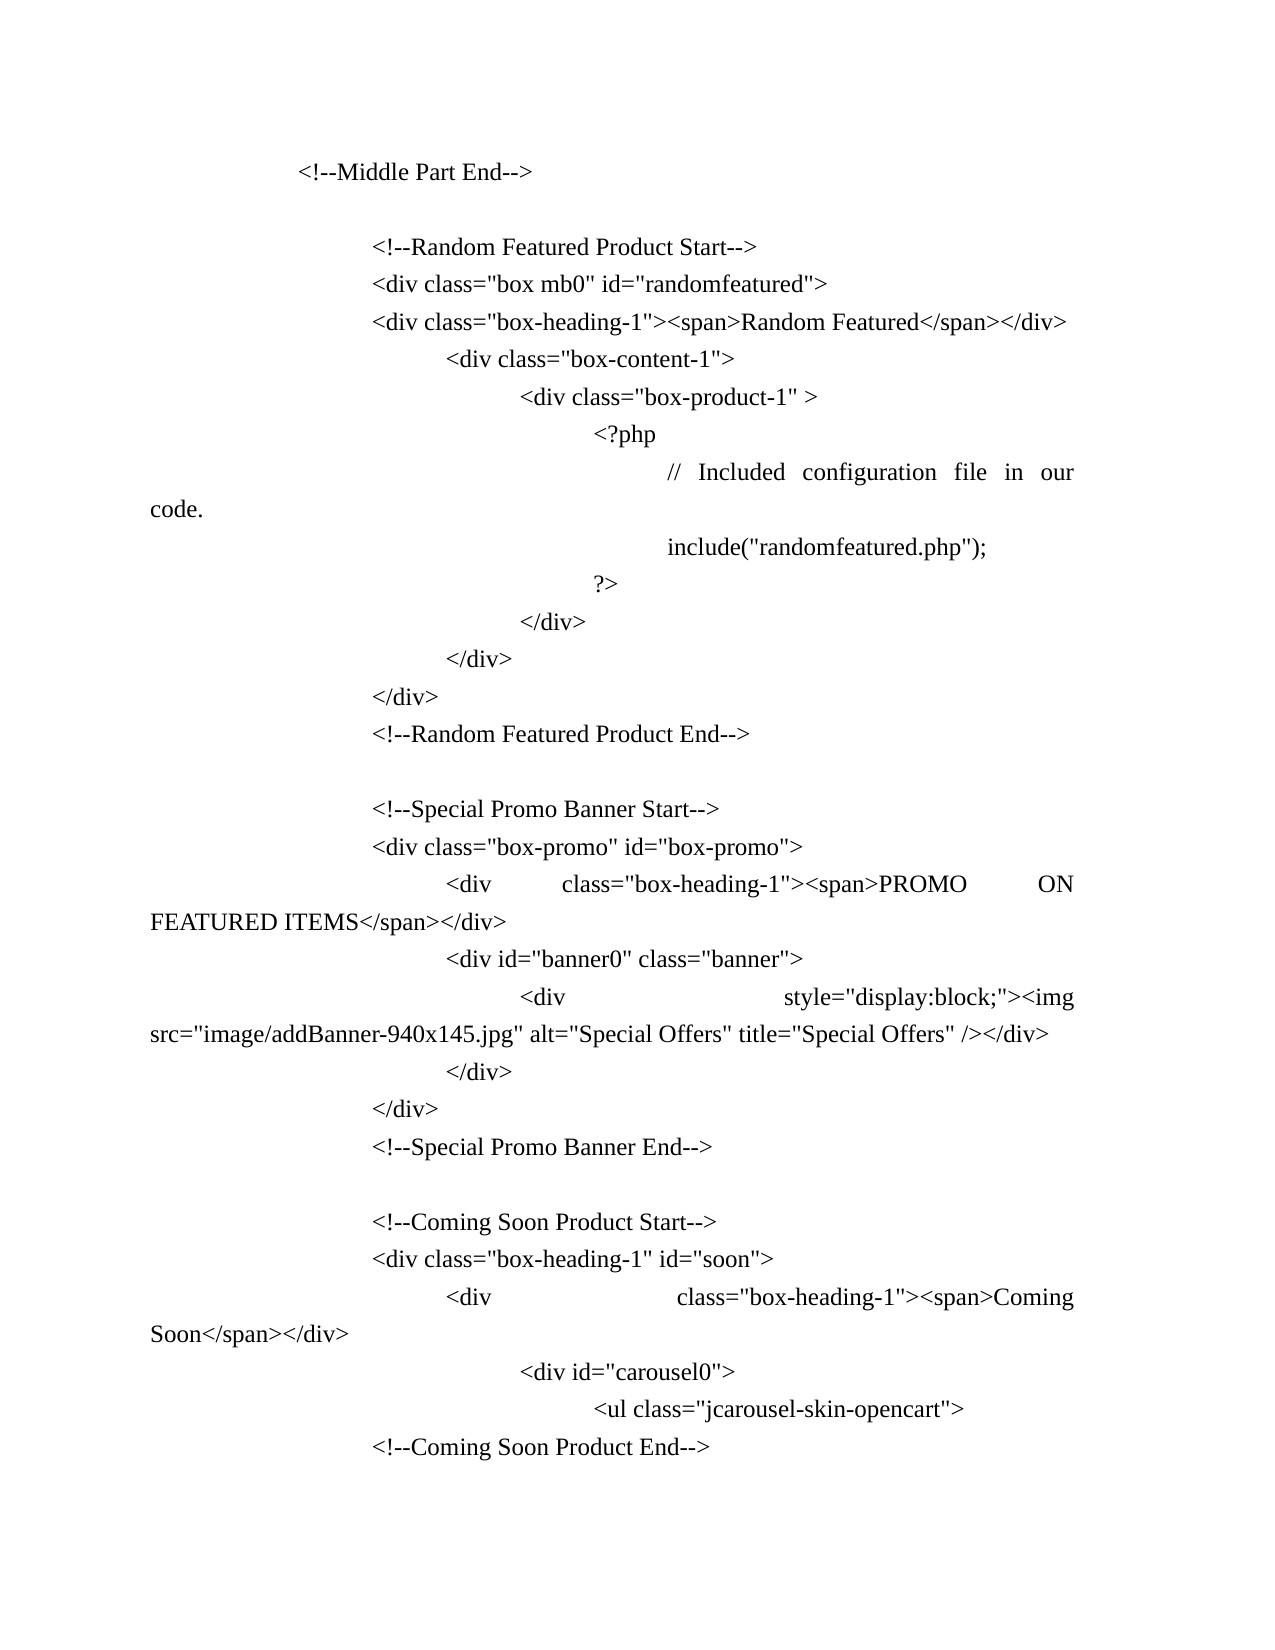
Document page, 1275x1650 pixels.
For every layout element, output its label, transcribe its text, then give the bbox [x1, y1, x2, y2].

text <!--Random Featured Product Start--> [150, 225, 1074, 262]
text <ul class="jcarousel-skin-opencart"> [150, 1387, 1074, 1425]
text <div class="box-promo" id="box-promo"> [150, 825, 1074, 862]
text <!--Special Promo Banner End--> [150, 1125, 1074, 1162]
text <div class="box-heading-1"><span>Coming Soon</span></div> [150, 1275, 1074, 1350]
text <!--Random Featured Product End--> [150, 712, 1074, 750]
text <div class="box-content-1"> [150, 337, 1074, 375]
text </div> [150, 1050, 1074, 1087]
text <div class="box-heading-1"><span>Random Featured</span></div> [150, 300, 1074, 337]
text <div class="box-heading-1" id="soon"> [150, 1237, 1074, 1275]
text // Included configuration file in our code. [150, 450, 1074, 525]
text <div style="display:block;"><img src="image/addBanner-940x145.jpg" alt="Special Offers" title="Special Offers" /></div> [150, 975, 1074, 1050]
text <!--Coming Soon Product End--> [150, 1425, 1074, 1462]
text <?php [150, 412, 1074, 450]
text <!--Middle Part End--> [150, 150, 1074, 187]
text <div class="box-heading-1"><span>PROMO ON FEATURED ITEMS</span></div> [150, 862, 1074, 937]
text <div id="carousel0"> [150, 1350, 1074, 1387]
text </div> [150, 637, 1074, 675]
text </div> [150, 675, 1074, 712]
text <div id="banner0" class="banner"> [150, 937, 1074, 975]
text <!--Coming Soon Product Start--> [150, 1200, 1074, 1237]
text include("randomfeatured.php"); [150, 525, 1074, 562]
text <div class="box mb0" id="randomfeatured"> [150, 262, 1074, 300]
text <div class="box-product-1" > [150, 375, 1074, 412]
text ?> [150, 562, 1074, 600]
text </div> [150, 600, 1074, 637]
text </div> [150, 1087, 1074, 1125]
text <!--Special Promo Banner Start--> [150, 787, 1074, 825]
